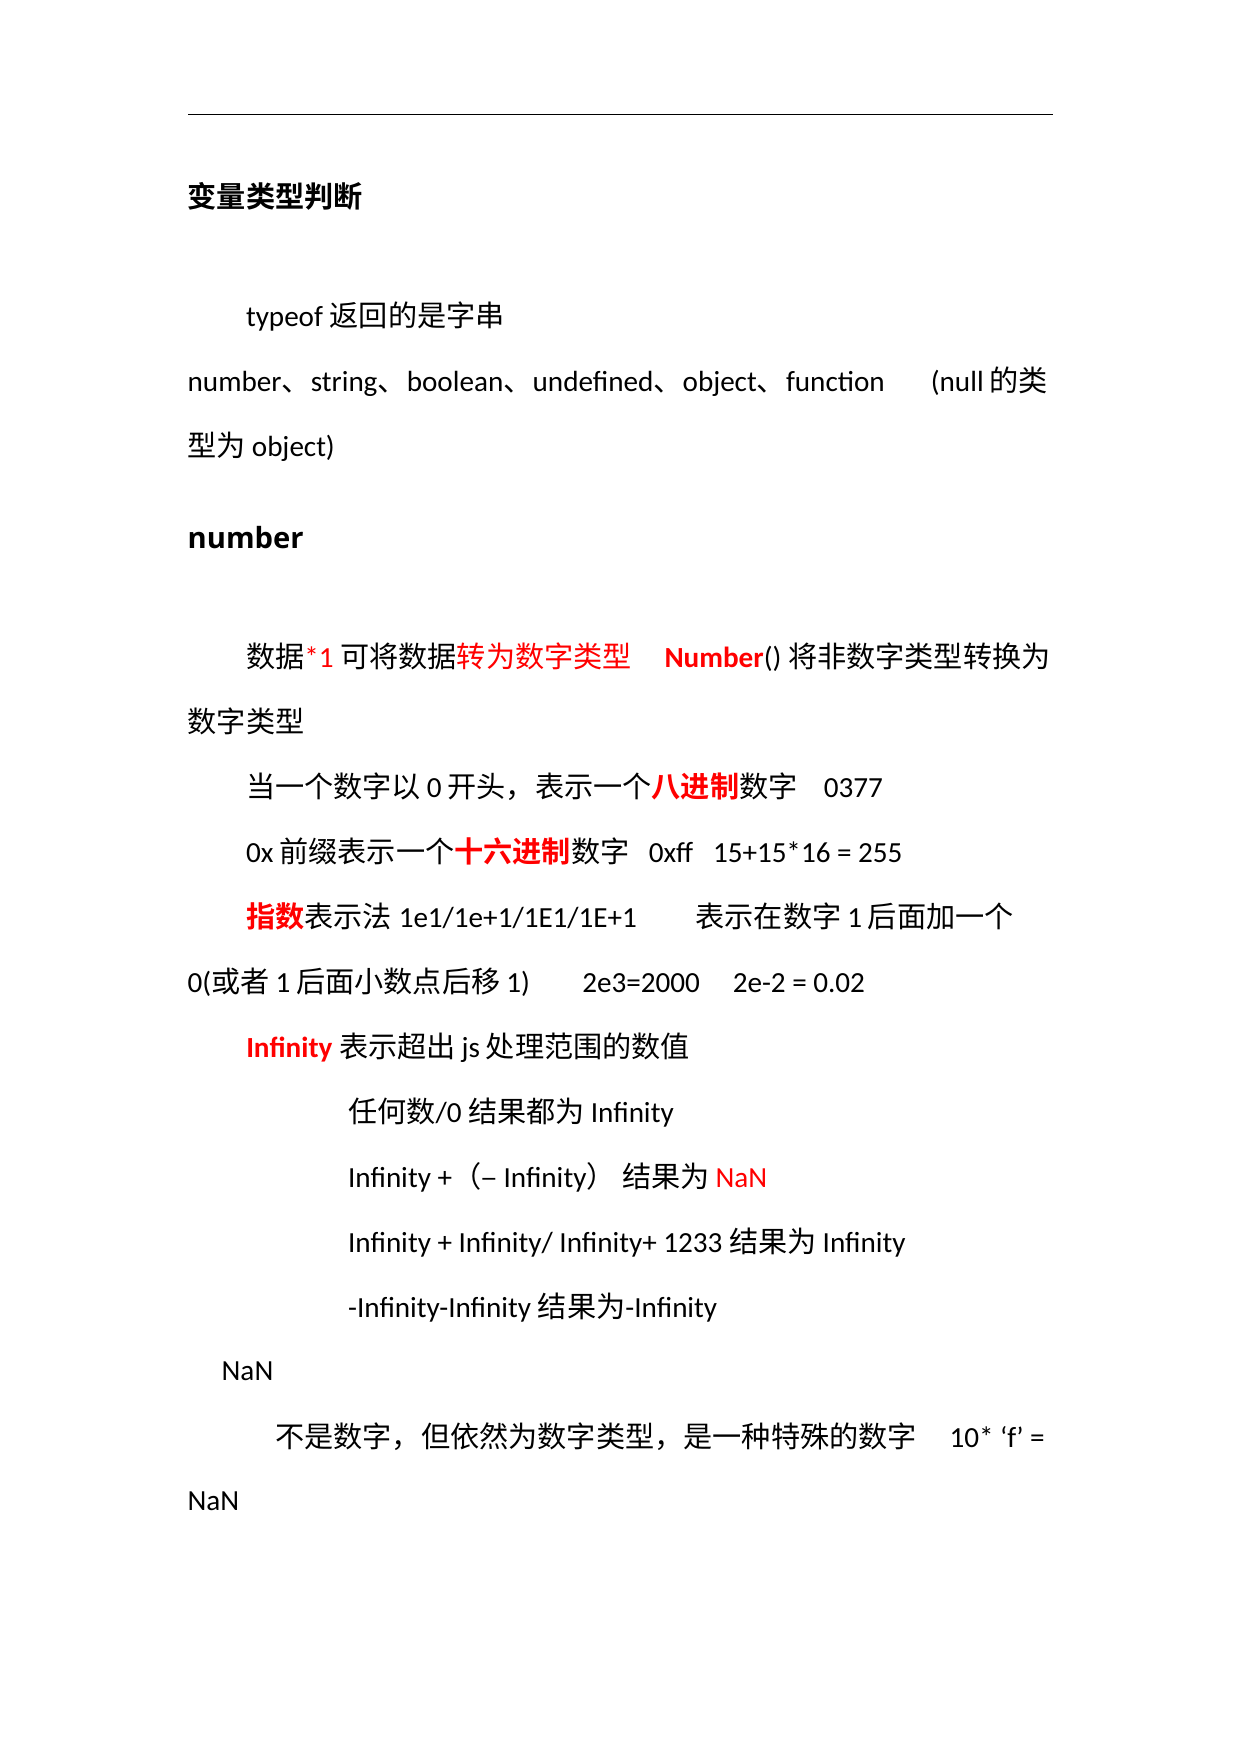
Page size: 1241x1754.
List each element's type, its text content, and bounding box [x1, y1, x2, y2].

text Infinity 表示超出js处理范围的数值 [187, 1012, 1053, 1077]
text Infinity + Infinity/ Infinity+ 1233 结果为Infinity [187, 1207, 1053, 1272]
text typeof 返回的是字串 number、string、boolean、undefined、object、function (null的类型为object) [187, 281, 1053, 476]
subtitle 变量类型判断 [187, 162, 1053, 227]
text Infinity +（– Infinity） 结果为NaN [187, 1142, 1053, 1207]
subtitle number [187, 505, 1053, 570]
text 0x前缀表示一个十六进制数字 0xff 15+15*16 = 255 [187, 817, 1053, 882]
text 任何数/0 结果都为Infinity [187, 1077, 1053, 1142]
text NaN [187, 1337, 1053, 1402]
text 不是数字，但依然为数字类型，是一种特殊的数字 10* ‘f’ = NaN [187, 1402, 1053, 1532]
text 指数表示法 1e1/1e+1/1E1/1E+1 表示在数字1后面加一个0(或者1后面小数点后移1) 2e3=2000 2e-2 = 0.02 [187, 882, 1053, 1012]
text -Infinity-Infinity 结果为-Infinity [187, 1272, 1053, 1337]
text 数据*1 可将数据转为数字类型 Number() 将非数字类型转换为数字类型 [187, 622, 1053, 752]
text 当一个数字以0开头，表示一个八进制数字 0377 [187, 752, 1053, 817]
